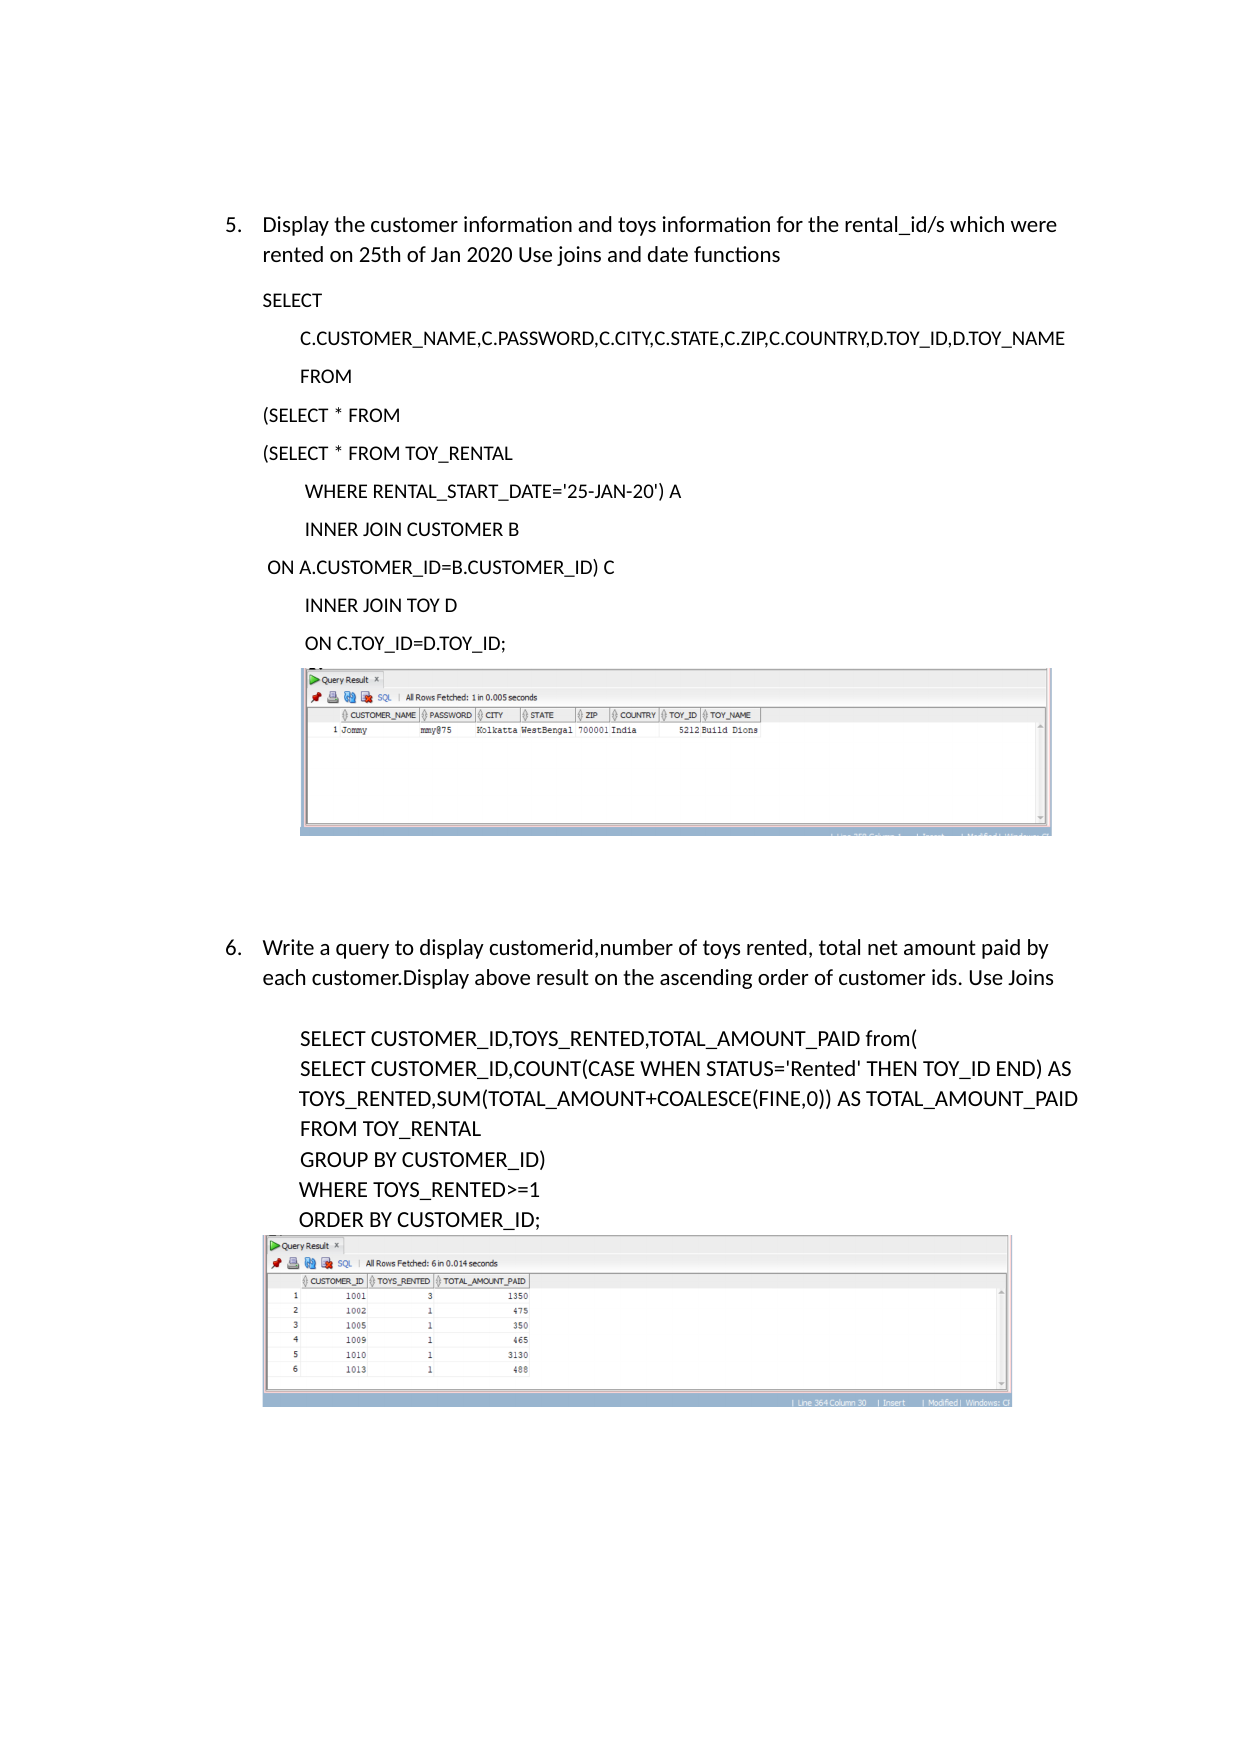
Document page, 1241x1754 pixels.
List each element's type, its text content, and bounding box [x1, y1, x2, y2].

text INNER JOIN CUSTOMER B [300, 516, 1090, 542]
list SELECT CUSTOMER_ID,COUNT(CASE WHEN STATUS='Rented' THEN TOY_ID END) AS [262, 1054, 1090, 1082]
list (SELECT * FROM TOY_RENTAL [262, 440, 1090, 465]
list ON A.CUSTOMER_ID=B.CUSTOMER_ID) C [262, 554, 1090, 580]
text ON C.TOY_ID=D.TOY_ID; [300, 631, 1090, 656]
list Write a query to display customerid,number of toys rented, total net amount paid by each customer.Display above result on the ascending order of customer ids. Use Joins [225, 933, 1090, 992]
text WHERE RENTAL_START_DATE='25-JAN-20') A [262, 478, 1090, 503]
picture [262, 1235, 1013, 1407]
list WHERE TOYS_RENTED>=1 [262, 1175, 1090, 1203]
list FROM TOY_RENTAL [262, 1114, 1090, 1143]
list ORDER BY CUSTOMER_ID; [262, 1205, 1090, 1233]
list SELECT C.CUSTOMER_NAME,C.PASSWORD,C.CITY,C.STATE,C.ZIP,C.COUNTRY,D.TOY_ID,D.TOY_NAME FROM [262, 287, 1090, 389]
list TOYS_RENTED,SUM(TOTAL_AMOUNT+COALESCE(FINE,0)) AS TOTAL_AMOUNT_PAID [262, 1084, 1090, 1112]
text INNER JOIN TOY D [300, 592, 1090, 618]
list SELECT CUSTOMER_ID,TOYS_RENTED,TOTAL_AMOUNT_PAID from( [262, 1024, 1090, 1052]
list (SELECT * FROM [262, 402, 1090, 427]
list Display the customer information and toys information for the rental_id/s which were rented on 25th of Jan 2020 Use joins and date functions [225, 210, 1090, 269]
list GROUP BY CUSTOMER_ID) [262, 1145, 1090, 1173]
picture [300, 668, 1052, 836]
